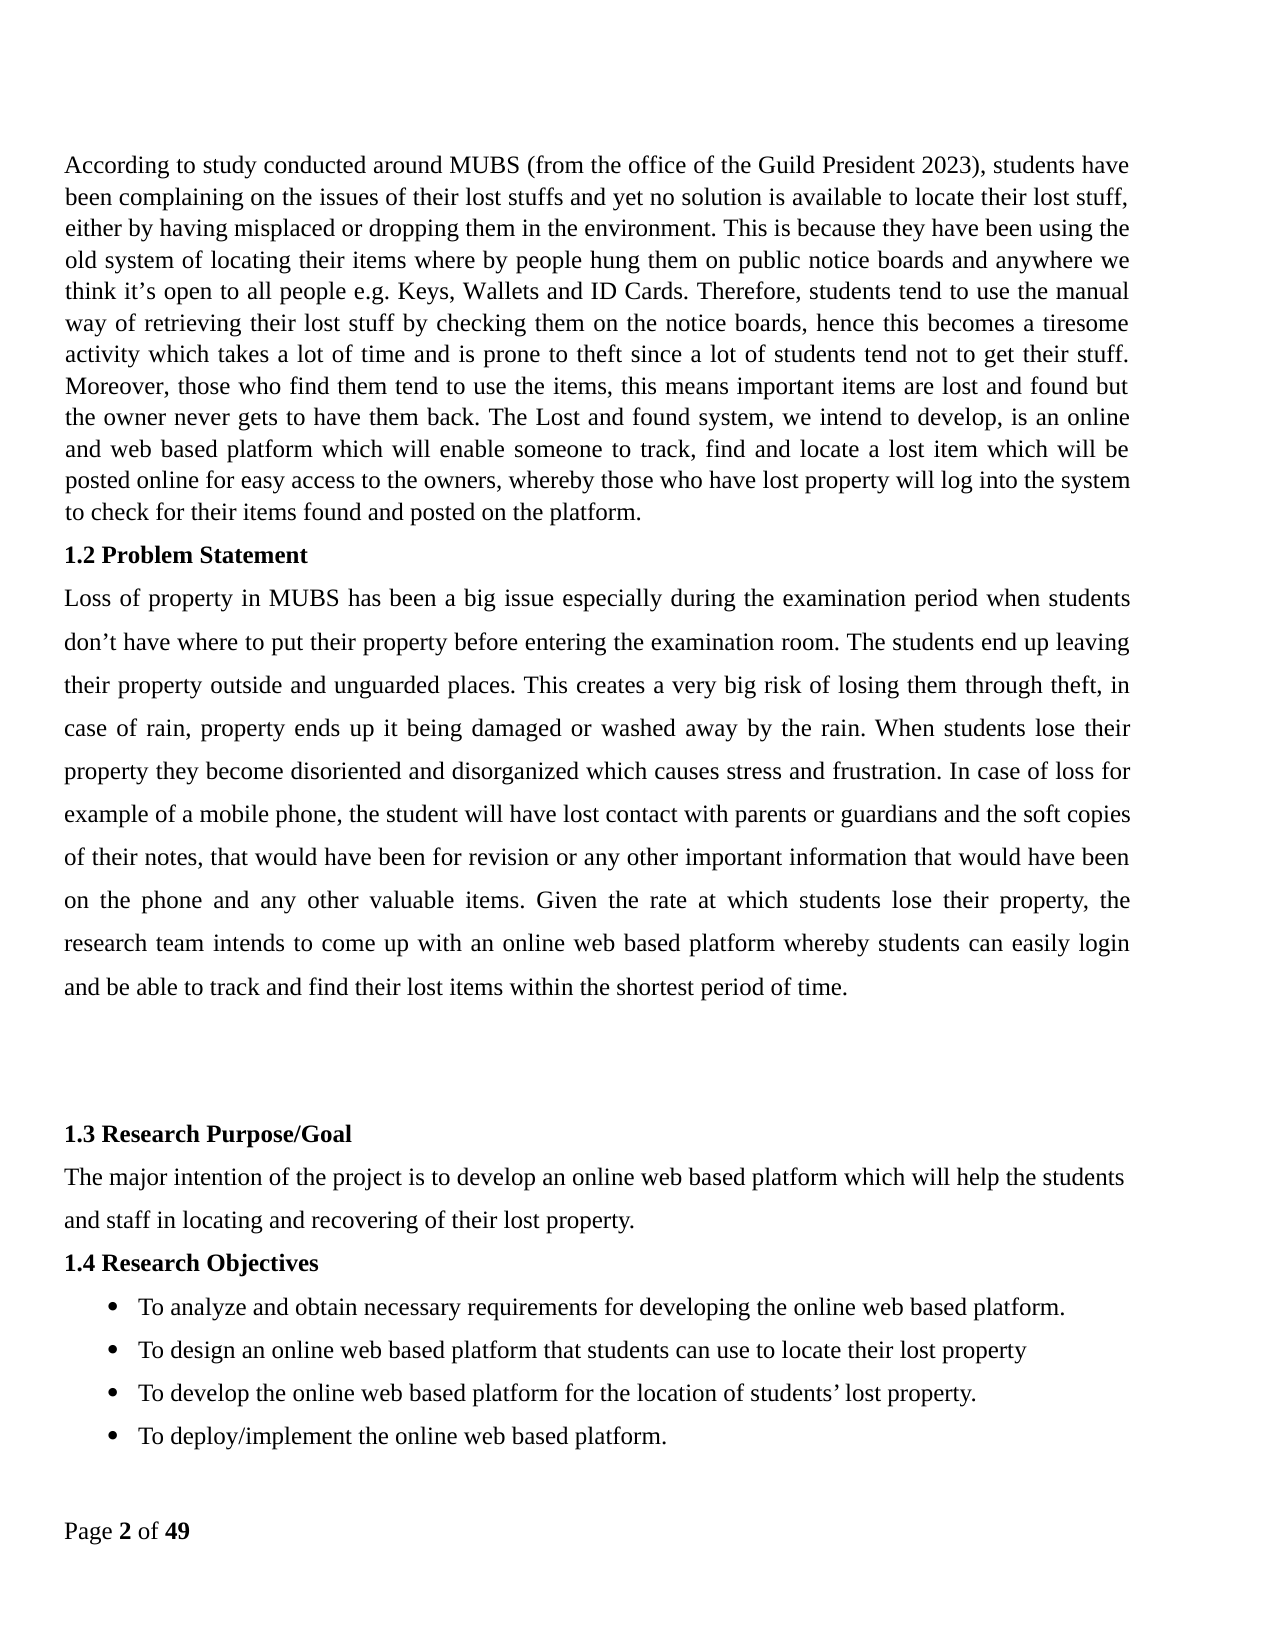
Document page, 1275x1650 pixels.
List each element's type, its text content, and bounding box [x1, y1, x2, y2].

subtitle According to study conducted around MUBS (from the office of the Guild President 2023), students have been complaining on the issues of their lost stuffs and yet no solution is available to locate their lost stuff, either by having misplaced or dropping them in the environment. This is because they have been using the old system of locating their items where by people hung them on public notice boards and anywhere we think it’s open to all people e.g. Keys, Wallets and ID Cards. Therefore, students tend to use the manual way of retrieving their lost stuff by checking them on the notice boards, hence this becomes a tiresome activity which takes a lot of time and is prone to theft since a lot of students tend not to get their stuff. Moreover, those who find them tend to use the items, this means important items are lost and found but the owner never gets to have them back. The Lost and found system, we intend to develop, is an online and web based platform which will enable someone to track, find and locate a lost item which will be posted online for easy access to the owners, whereby those who have lost property will log into the system to check for their items found and posted on the platform. [64, 150, 1131, 526]
list To deploy/implement the online web based platform. [108, 1421, 1131, 1450]
subtitle 1.4 Research Objectives [64, 1248, 1131, 1277]
subtitle 1.2 Problem Statement [64, 540, 1131, 569]
list To analyze and obtain necessary requirements for developing the online web based platform. [108, 1292, 1131, 1320]
list To design an online web based platform that students can use to locate their lost property [108, 1335, 1131, 1363]
list To develop the online web based platform for the location of students’ lost property. [108, 1378, 1131, 1407]
text Loss of property in MUBS has been a big issue especially during the examination period when students don’t have where to put their property before entering the examination room. The students end up leaving their property outside and unguarded places. This creates a very big risk of losing them through theft, in case of rain, property ends up it being damaged or washed away by the rain. When students lose their property they become disoriented and disorganized which causes stress and frustration. In case of loss for example of a mobile phone, the student will have lost contact with parents or guardians and the soft copies of their notes, that would have been for revision or any other important information that would have been on the phone and any other valuable items. Given the rate at which students lose their property, the research team intends to come up with an online web based platform whereby students can easily login and be able to track and find their lost items within the shortest period of time. [64, 583, 1131, 1000]
text The major intention of the project is to develop an online web based platform which will help the students and staff in locating and recovering of their lost property. [64, 1162, 1131, 1234]
subtitle 1.3 Research Purpose/Goal [64, 1119, 1131, 1148]
